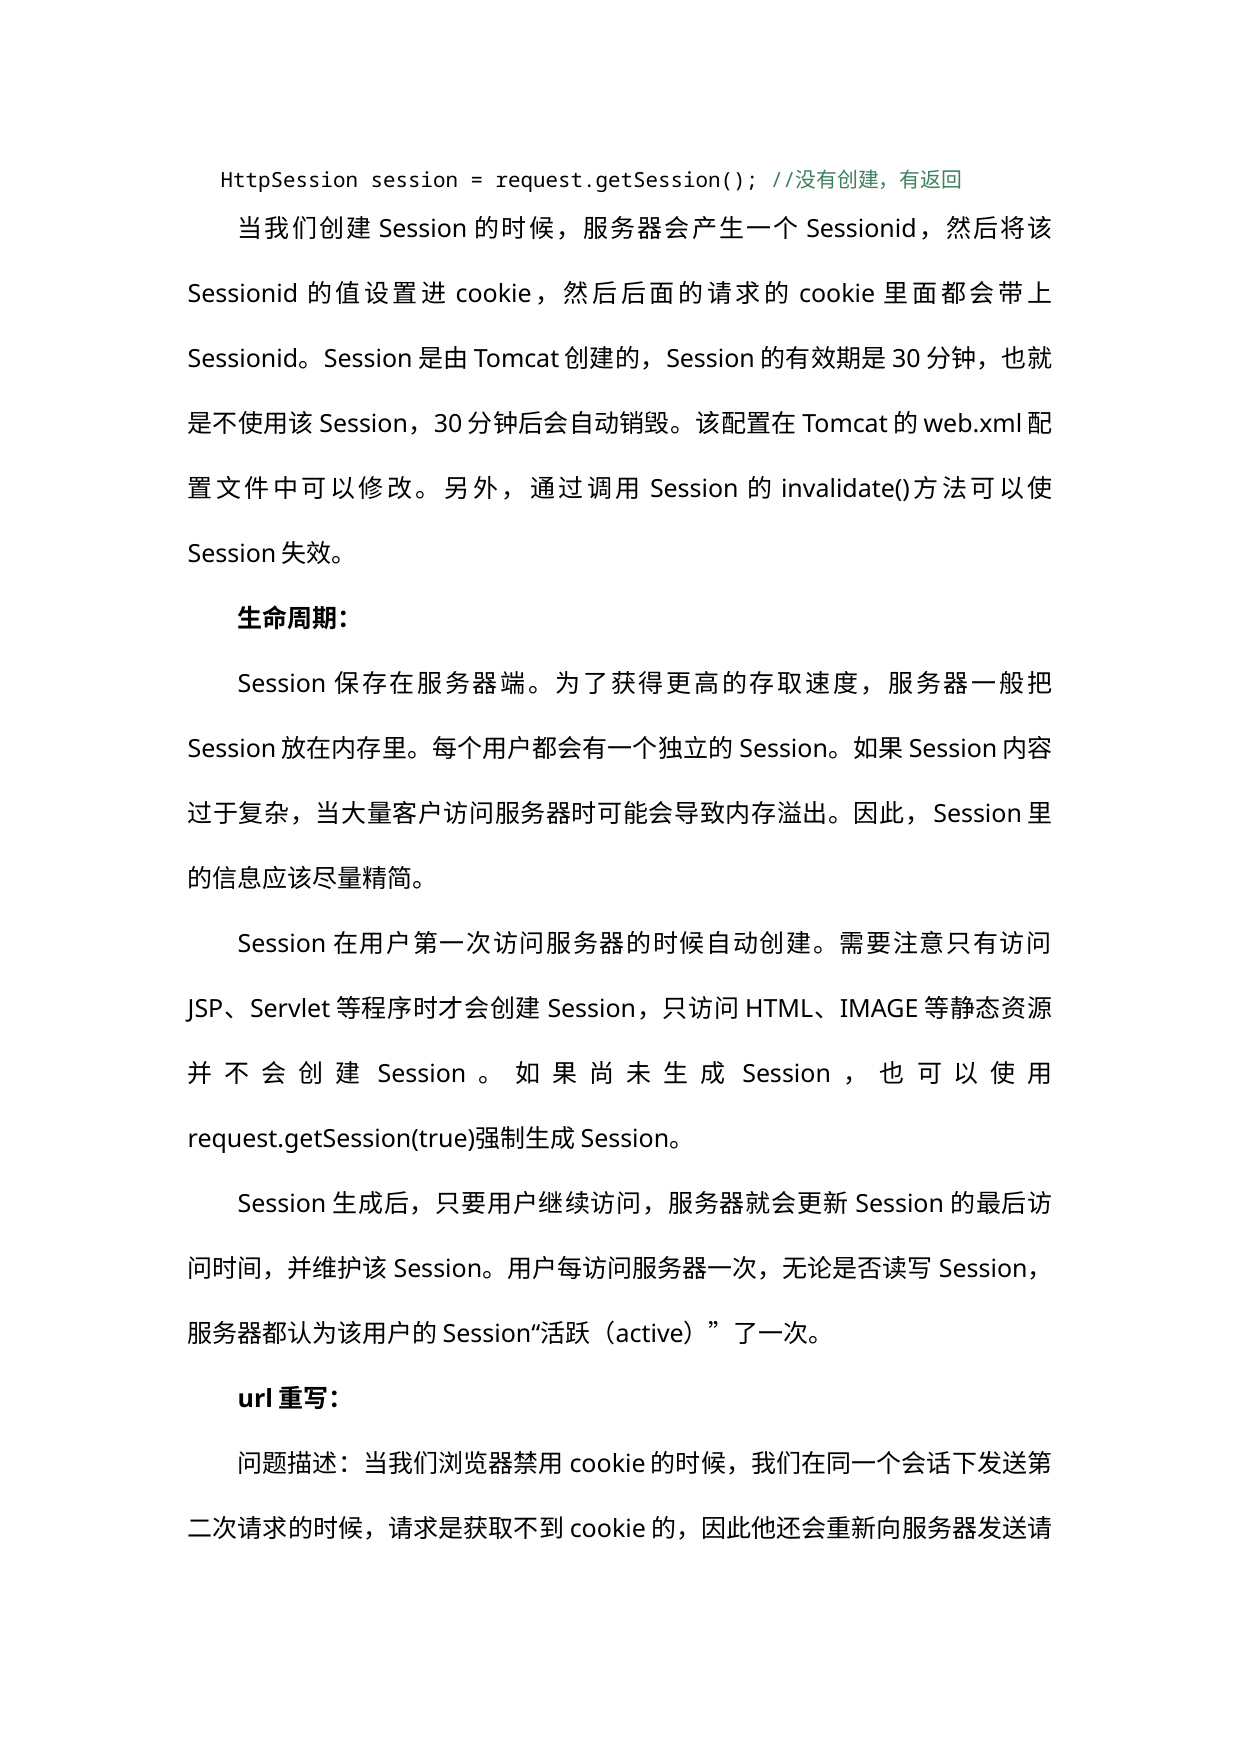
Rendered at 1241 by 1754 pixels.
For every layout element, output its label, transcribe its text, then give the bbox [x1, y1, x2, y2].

text Session生成后，只要用户继续访问，服务器就会更新Session的最后访问时间，并维护该Session。用户每访问服务器一次，无论是否读写Session，服务器都认为该用户的Session“活跃（active）”了一次。 [187, 1169, 1053, 1364]
text HttpSession session = request.getSession(); //没有创建，有返回 [187, 162, 1053, 194]
text url重写： [187, 1364, 1053, 1429]
text 生命周期： [187, 584, 1053, 649]
text 当我们创建Session的时候，服务器会产生一个Sessionid，然后将该Sessionid的值设置进cookie，然后后面的请求的cookie里面都会带上Sessionid。Session是由Tomcat创建的，Session的有效期是30分钟，也就是不使用该Session，30分钟后会自动销毁。该配置在Tomcat的web.xml配置文件中可以修改。另外，通过调用Session的invalidate()方法可以使Session失效。 [187, 194, 1053, 584]
text Session在用户第一次访问服务器的时候自动创建。需要注意只有访问JSP、Servlet等程序时才会创建Session，只访问HTML、IMAGE等静态资源并不会创建Session。如果尚未生成Session，也可以使用request.getSession(true)强制生成Session。 [187, 909, 1053, 1169]
text Session保存在服务器端。为了获得更高的存取速度，服务器一般把Session放在内存里。每个用户都会有一个独立的Session。如果Session内容过于复杂，当大量客户访问服务器时可能会导致内存溢出。因此，Session里的信息应该尽量精简。 [187, 649, 1053, 909]
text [187, 1429, 1053, 1559]
